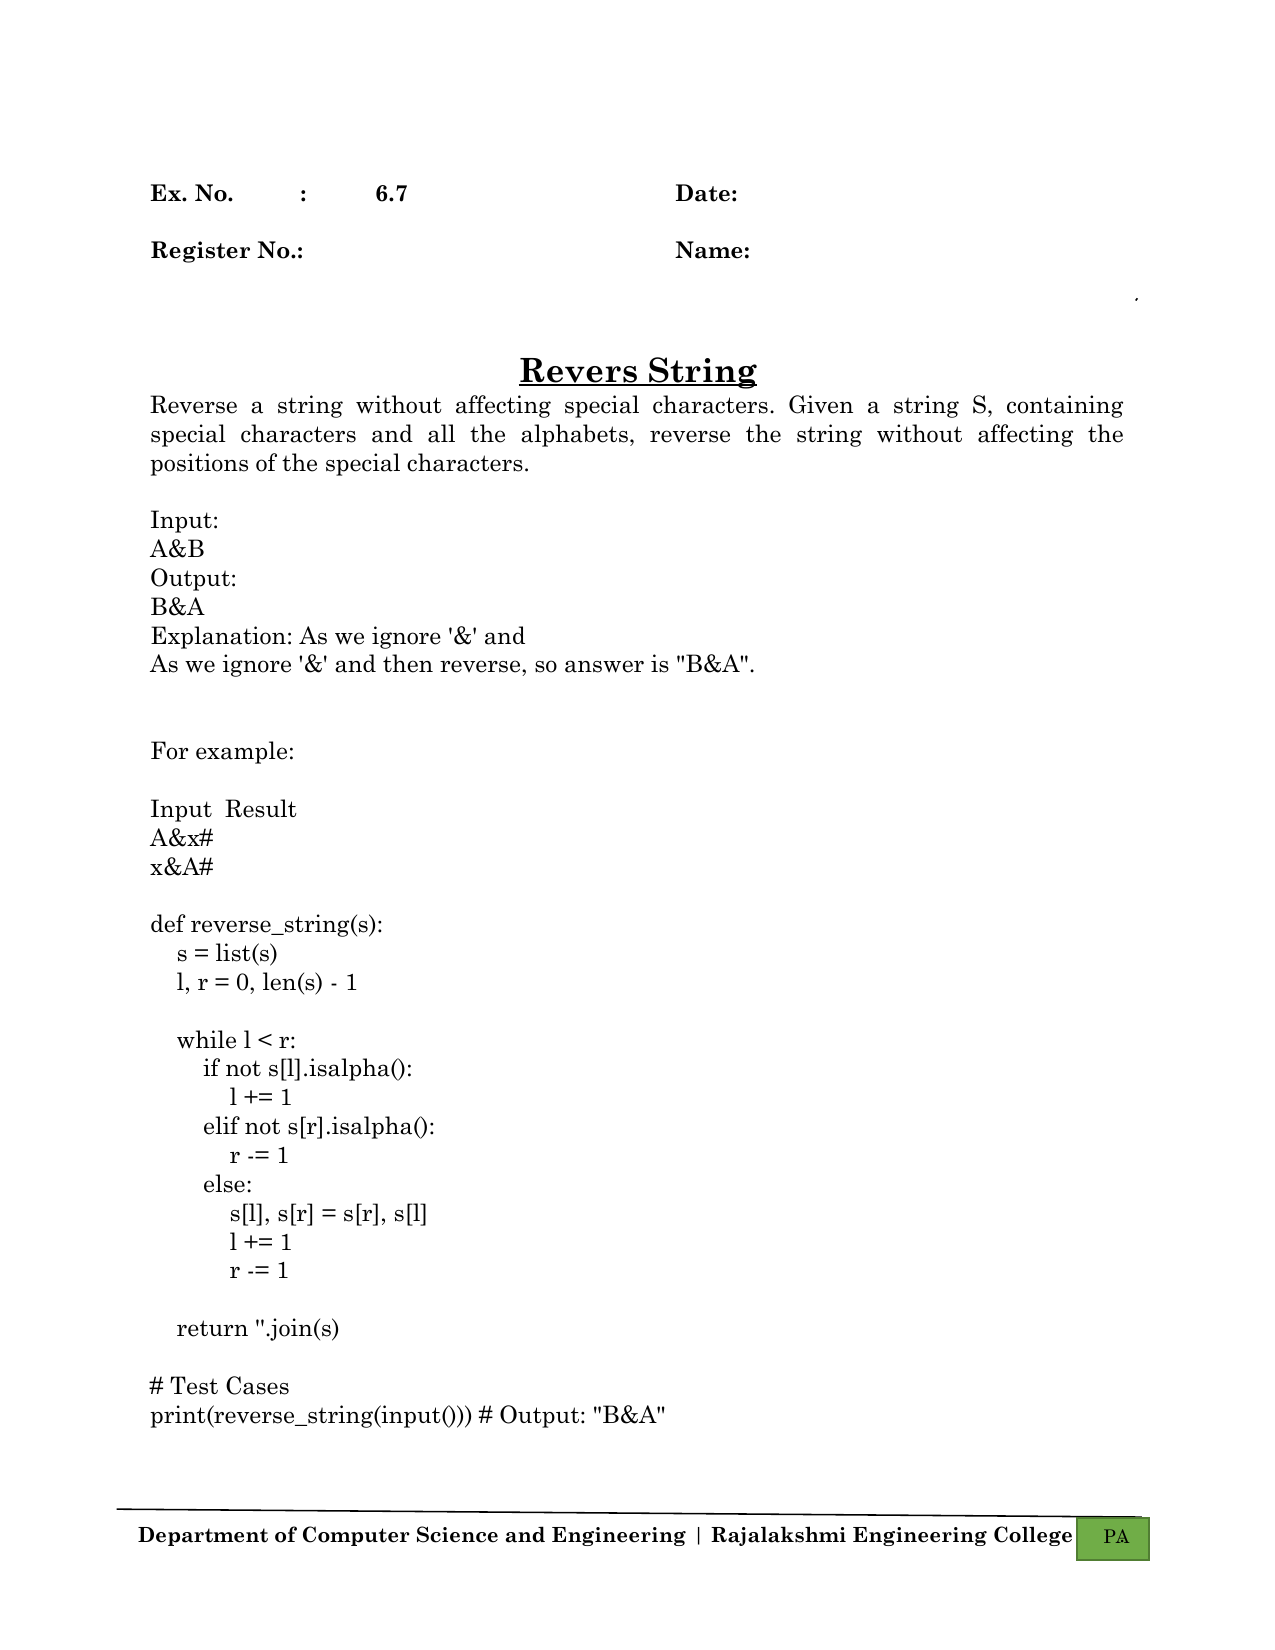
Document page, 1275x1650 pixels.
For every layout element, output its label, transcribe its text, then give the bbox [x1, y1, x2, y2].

text As we ignore '&' and then reverse, so answer is "B&A". [150, 649, 1125, 678]
text A&B [150, 534, 1125, 563]
text while l < r: [150, 1024, 1125, 1053]
text x&A# [150, 851, 1125, 880]
text Input: [150, 505, 1125, 534]
text Register No.: Name: [150, 236, 1125, 263]
text Output: [150, 563, 1125, 592]
text A&x# [150, 822, 1125, 851]
text def reverse_string(s): [150, 909, 1125, 938]
text Explanation: As we ignore '&' and [150, 620, 1125, 649]
text # Test Cases [150, 1371, 1125, 1399]
text B&A [150, 592, 1125, 620]
text else: [150, 1169, 1125, 1197]
text return ''.join(s) [150, 1313, 1125, 1342]
text l += 1 [150, 1082, 1125, 1111]
text r -= 1 [150, 1255, 1125, 1284]
text Ex. No. : 6.7 Date: [150, 179, 1125, 207]
text Reverse a string without affecting special characters. Given a string S, containing special characters and all the alphabets, reverse the string without affecting the positions of the special characters. [150, 389, 1125, 476]
text r -= 1 [150, 1140, 1125, 1169]
text Revers String [150, 349, 1125, 389]
text l, r = 0, len(s) - 1 [150, 967, 1125, 996]
text Input Result [150, 793, 1125, 822]
text print(reverse_string(input())) # Output: "B&A" [150, 1399, 1125, 1428]
text if not s[l].isalpha(): [150, 1053, 1125, 1082]
text For example: [150, 736, 1125, 765]
text s = list(s) [150, 938, 1125, 967]
text l += 1 [150, 1226, 1125, 1255]
text s[l], s[r] = s[r], s[l] [150, 1197, 1125, 1226]
text elif not s[r].isalpha(): [150, 1111, 1125, 1140]
